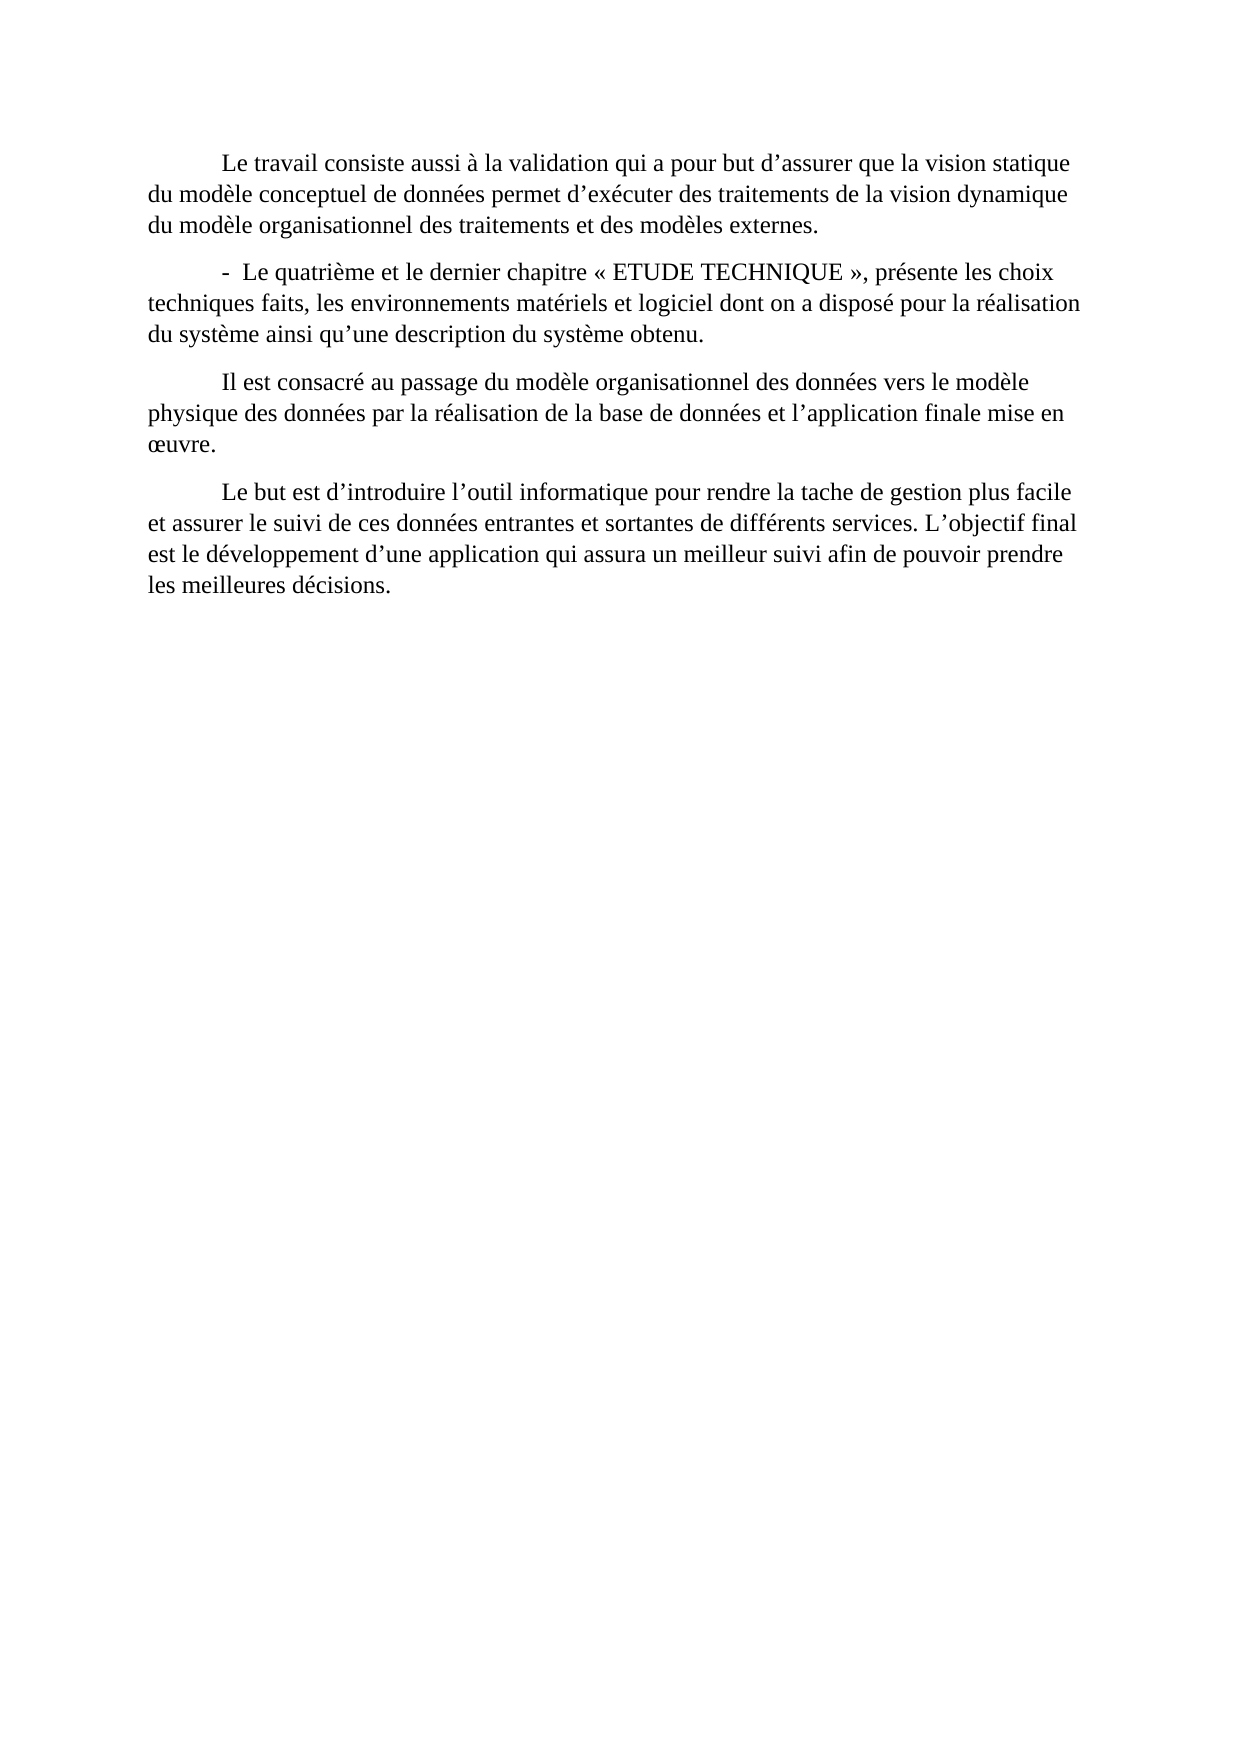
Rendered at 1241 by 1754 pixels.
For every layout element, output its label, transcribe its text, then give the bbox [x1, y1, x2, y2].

text - Le quatrième et le dernier chapitre « ETUDE TECHNIQUE », présente les choix techniques faits, les environnements matériels et logiciel dont on a disposé pour la réalisation du système ainsi qu’une description du système obtenu. [148, 257, 1093, 348]
text Il est consacré au passage du modèle organisationnel des données vers le modèle physique des données par la réalisation de la base de données et l’application finale mise en œuvre. [148, 367, 1093, 458]
text Le but est d’introduire l’outil informatique pour rendre la tache de gestion plus facile et assurer le suivi de ces données entrantes et sortantes de différents services. L’objectif final est le développement d’une application qui assura un meilleur suivi afin de pouvoir prendre les meilleures décisions. [148, 477, 1093, 599]
text Le travail consiste aussi à la validation qui a pour but d’assurer que la vision statique du modèle conceptuel de données permet d’exécuter des traitements de la vision dynamique du modèle organisationnel des traitements et des modèles externes. [148, 148, 1093, 238]
